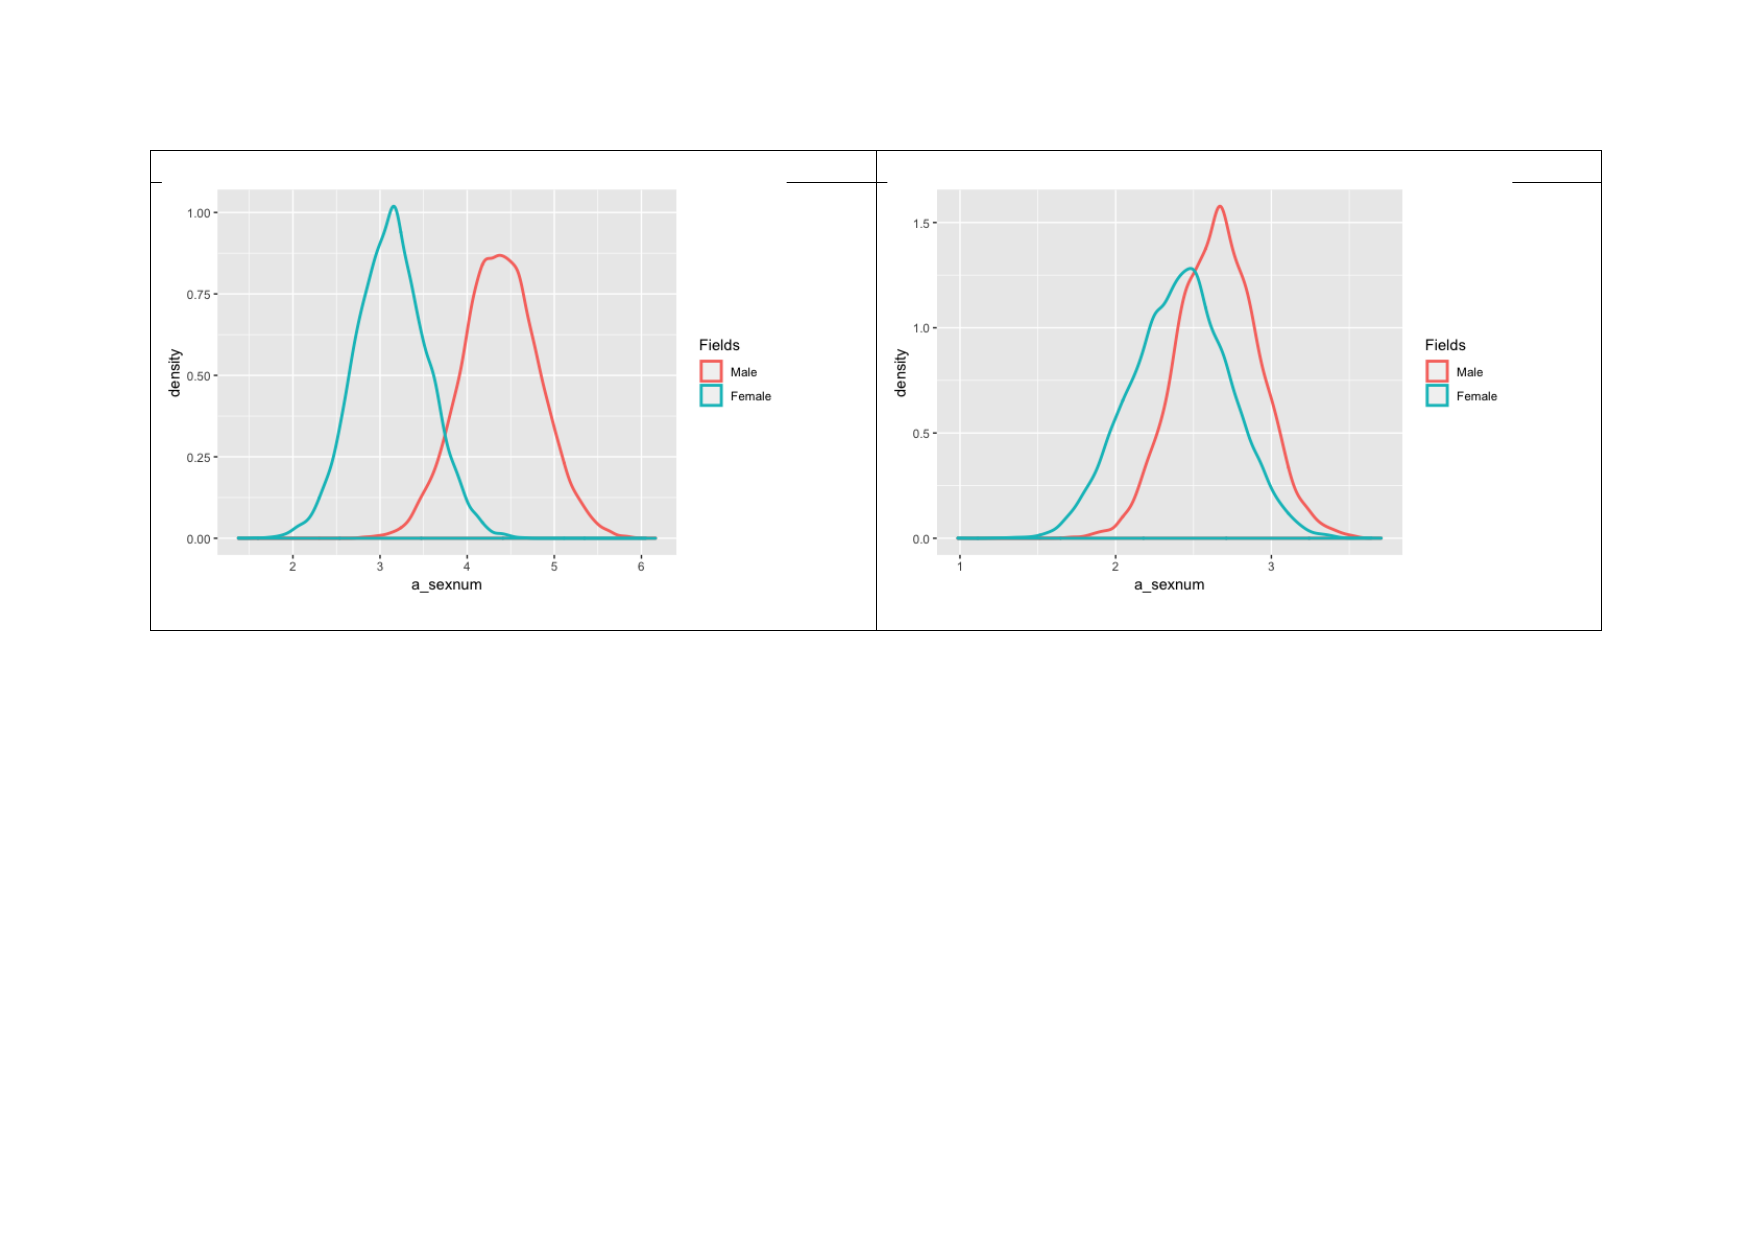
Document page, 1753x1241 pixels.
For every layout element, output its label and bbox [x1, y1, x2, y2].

picture [887, 182, 1513, 600]
picture [161, 182, 787, 600]
table_cell [151, 183, 876, 630]
table_header [877, 151, 1601, 182]
table_cell [877, 183, 1601, 630]
table_header [151, 151, 876, 182]
